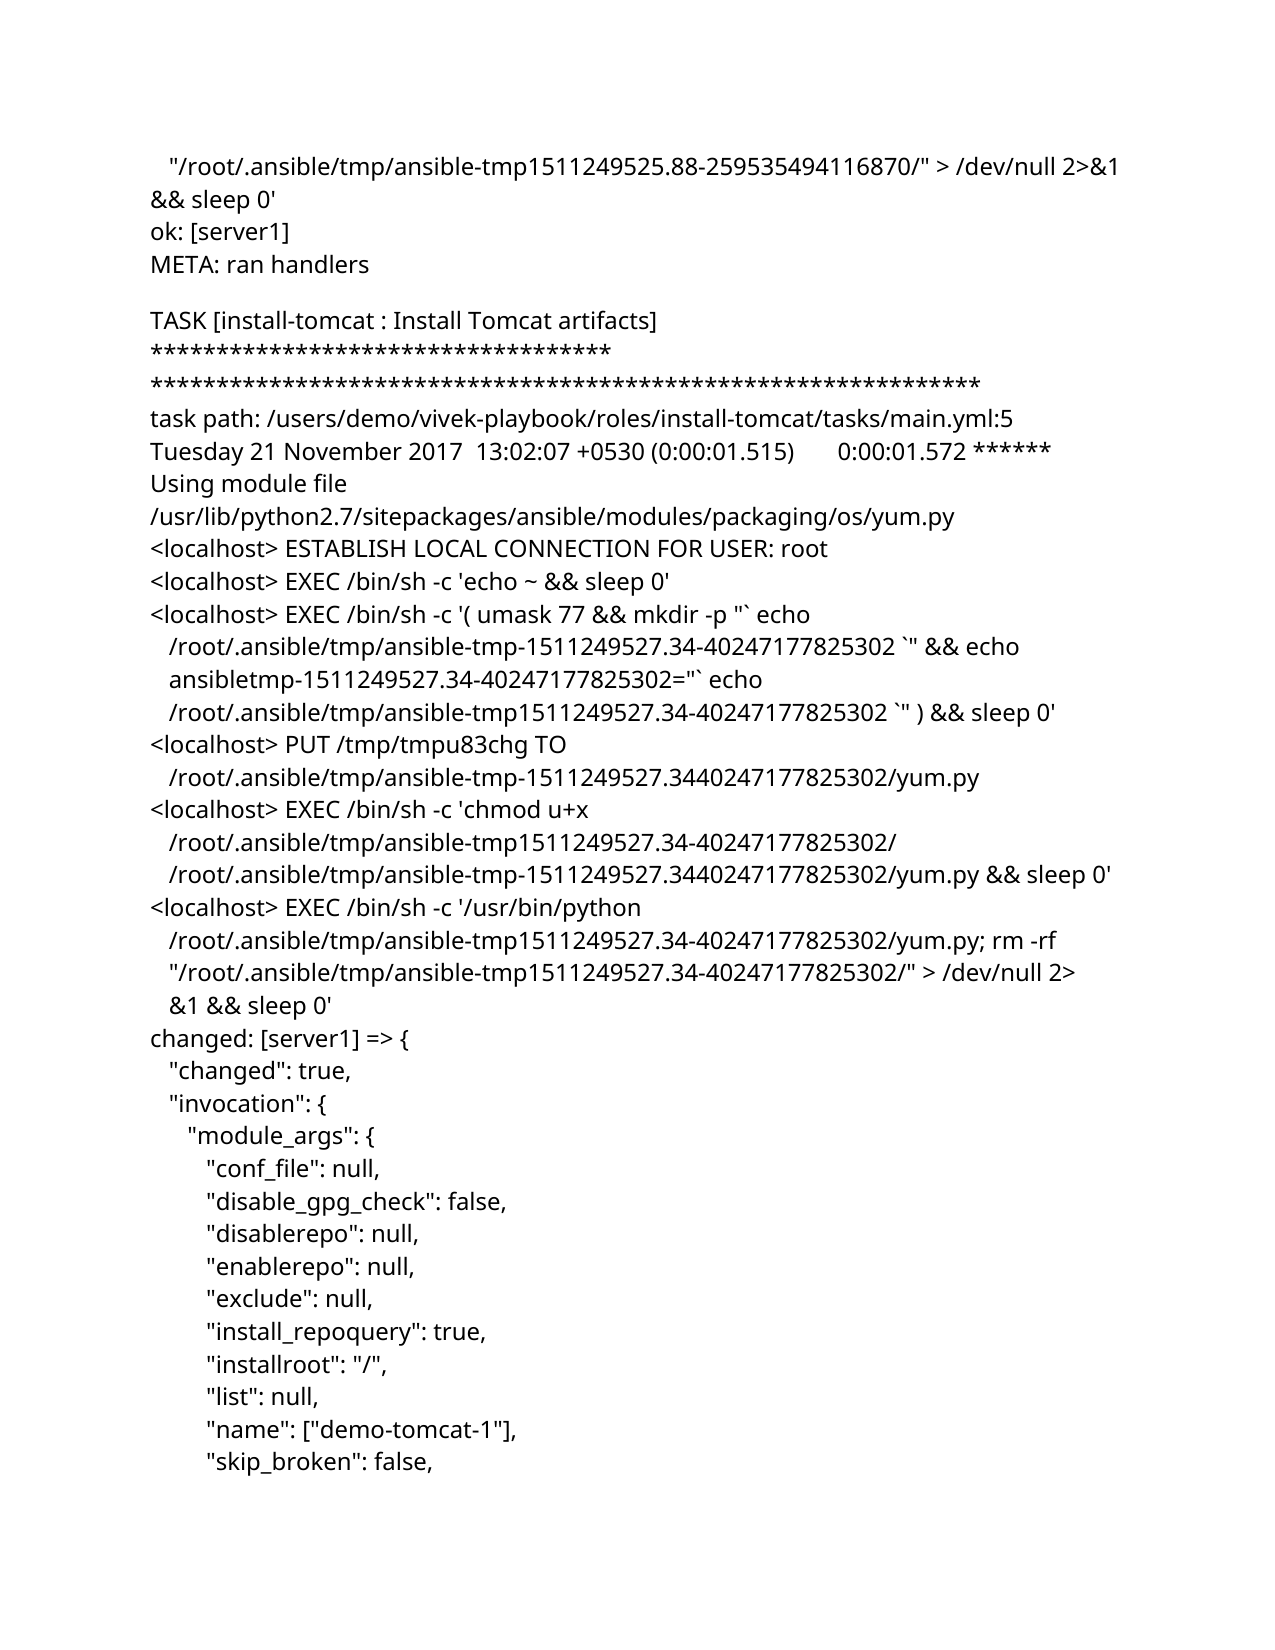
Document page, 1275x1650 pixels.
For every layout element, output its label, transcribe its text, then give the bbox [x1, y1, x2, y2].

text /root/.ansible/tmp/ansible-tmp-1511249527.3440247177825302/yum.py && sleep 0' [150, 858, 1125, 891]
text task path: /users/demo/vivek-playbook/roles/install-tomcat/tasks/main.yml:5 [150, 402, 1125, 434]
text "exclude": null, [150, 1282, 1125, 1315]
text /root/.ansible/tmp/ansible-tmp1511249527.34-40247177825302/yum.py; rm -rf [150, 923, 1125, 956]
text ansibletmp-1511249527.34-40247177825302="` echo [150, 663, 1125, 695]
text <localhost> EXEC /bin/sh -c '( umask 77 && mkdir -p "` echo [150, 597, 1125, 630]
text "skip_broken": false, [150, 1445, 1125, 1478]
text "invocation": { [150, 1087, 1125, 1119]
text META: ran handlers [150, 248, 1125, 280]
text <localhost> PUT /tmp/tmpu83chg TO [150, 728, 1125, 761]
text TASK [install-tomcat : Install Tomcat artifacts] *********************************** [150, 304, 1125, 369]
text <localhost> ESTABLISH LOCAL CONNECTION FOR USER: root [150, 532, 1125, 565]
text <localhost> EXEC /bin/sh -c 'echo ~ && sleep 0' [150, 565, 1125, 597]
text "changed": true, [150, 1054, 1125, 1087]
text /root/.ansible/tmp/ansible-tmp1511249527.34-40247177825302 `" ) && sleep 0' [150, 695, 1125, 728]
text "enablerepo": null, [150, 1249, 1125, 1282]
text "list": null, [150, 1380, 1125, 1413]
text /root/.ansible/tmp/ansible-tmp1511249527.34-40247177825302/ [150, 826, 1125, 858]
text ok: [server1] [150, 215, 1125, 248]
text &1 && sleep 0' [150, 989, 1125, 1021]
text "installroot": "/", [150, 1347, 1125, 1380]
text /root/.ansible/tmp/ansible-tmp-1511249527.3440247177825302/yum.py [150, 761, 1125, 793]
text Tuesday 21 November 2017 13:02:07 +0530 (0:00:01.515) 0:00:01.572 ****** [150, 434, 1125, 467]
text "/root/.ansible/tmp/ansible-tmp1511249527.34-40247177825302/" > /dev/null 2> [150, 956, 1125, 989]
text "conf_file": null, [150, 1152, 1125, 1184]
text Using module file /usr/lib/python2.7/sitepackages/ansible/modules/packaging/os/yum.py [150, 467, 1125, 532]
text /root/.ansible/tmp/ansible-tmp-1511249527.34-40247177825302 `" && echo [150, 630, 1125, 663]
text "/root/.ansible/tmp/ansible-tmp1511249525.88-259535494116870/" > /dev/null 2>&1 && sleep 0' [150, 150, 1125, 215]
text "install_repoquery": true, [150, 1315, 1125, 1347]
text changed: [server1] => { [150, 1021, 1125, 1054]
text <localhost> EXEC /bin/sh -c 'chmod u+x [150, 793, 1125, 826]
text "disablerepo": null, [150, 1217, 1125, 1249]
text <localhost> EXEC /bin/sh -c '/usr/bin/python [150, 891, 1125, 923]
text "name": ["demo-tomcat-1"], [150, 1413, 1125, 1445]
text "module_args": { [150, 1119, 1125, 1152]
text "disable_gpg_check": false, [150, 1184, 1125, 1217]
text *************************************************************** [150, 369, 1125, 402]
